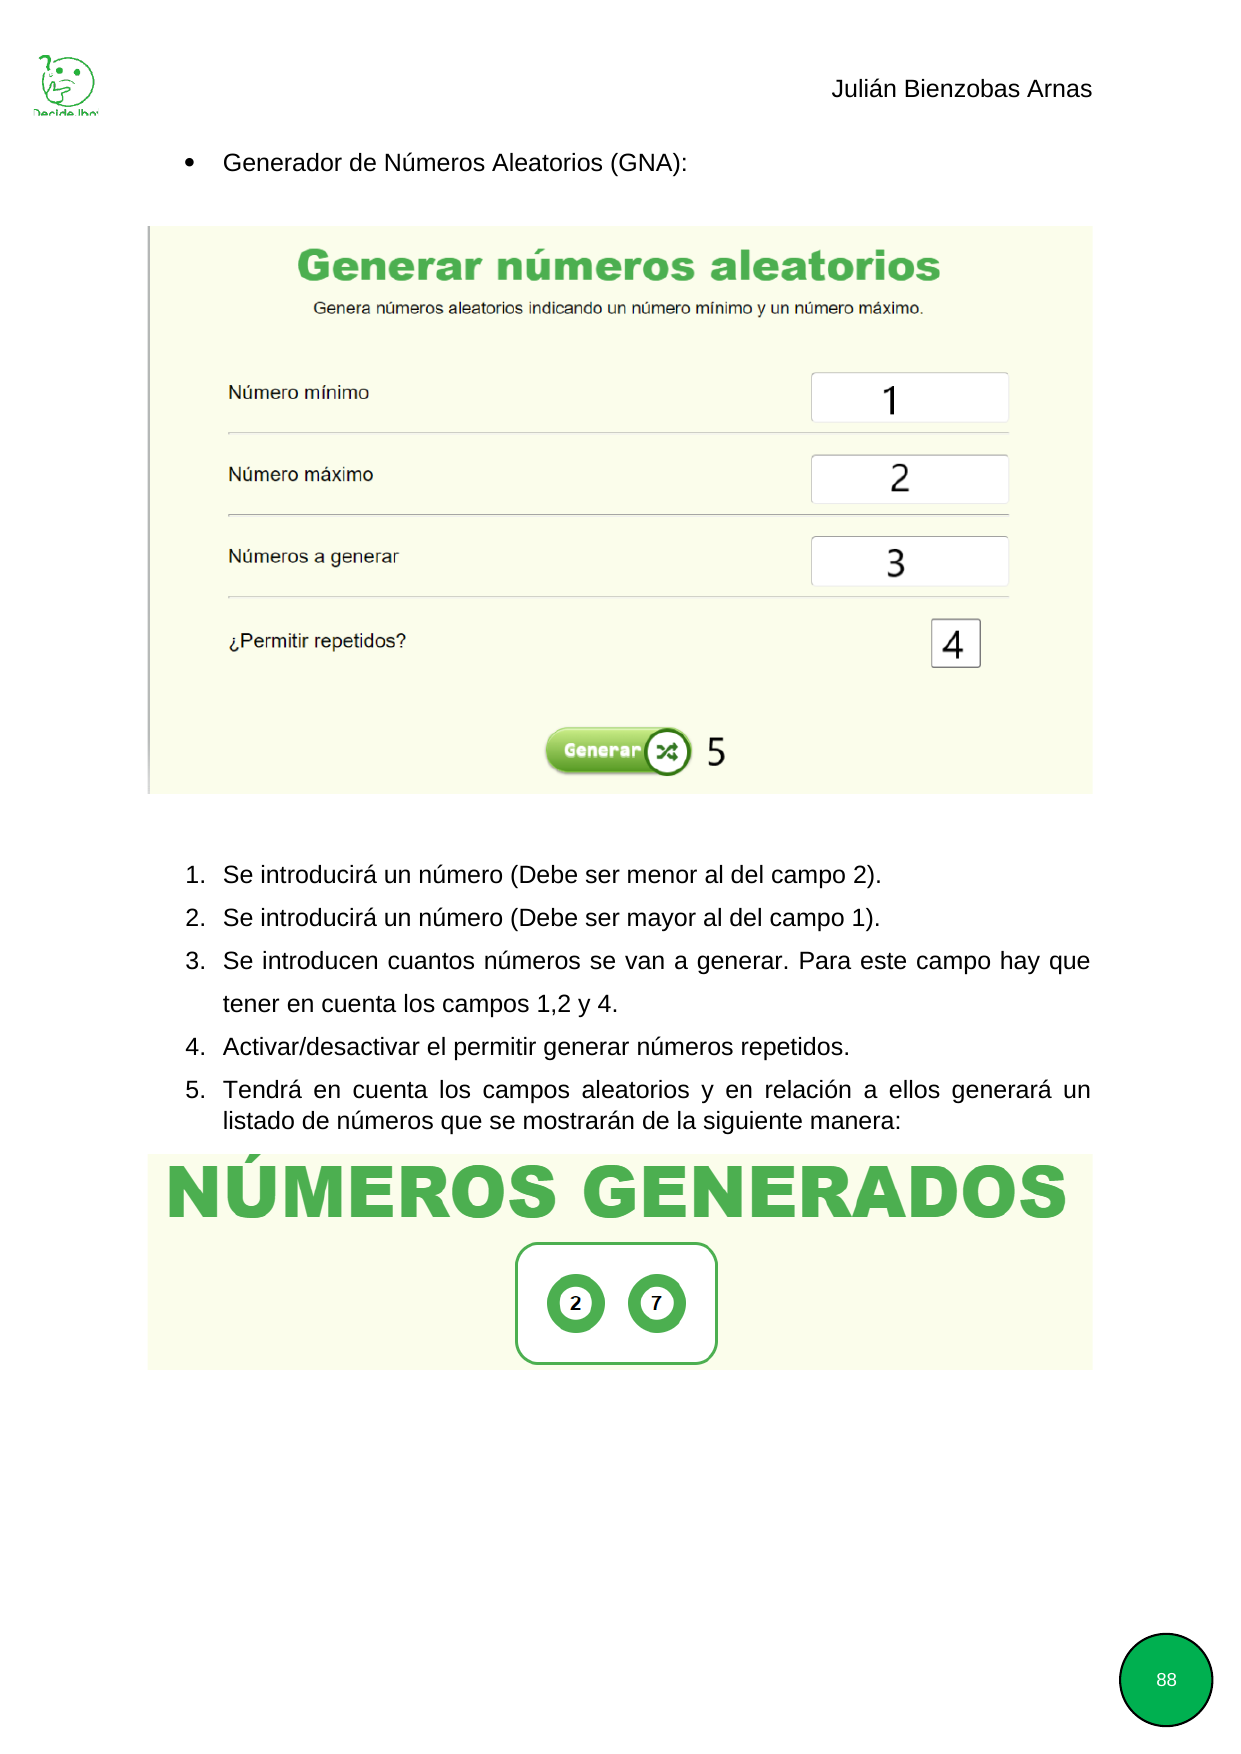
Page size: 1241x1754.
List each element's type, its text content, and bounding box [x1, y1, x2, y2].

list Generador de Números Aleatorios (GNA): [185, 148, 1092, 177]
picture [147, 226, 1093, 794]
picture [147, 1154, 1093, 1370]
list Tendrá en cuenta los campos aleatorios y en relación a ellos generará un listado de números que se mostrarán de la siguiente manera: [185, 1075, 1092, 1135]
list Se introducirá un número (Debe ser mayor al del campo 1). [185, 903, 1092, 932]
list Se introducen cuantos números se van a generar. Para este campo hay que tener en cuenta los campos 1,2 y 4. [185, 946, 1092, 1018]
list Activar/desactivar el permitir generar números repetidos. [185, 1032, 1092, 1061]
picture [32, 55, 99, 114]
list Se introducirá un número (Debe ser menor al del campo 2). [185, 860, 1092, 888]
